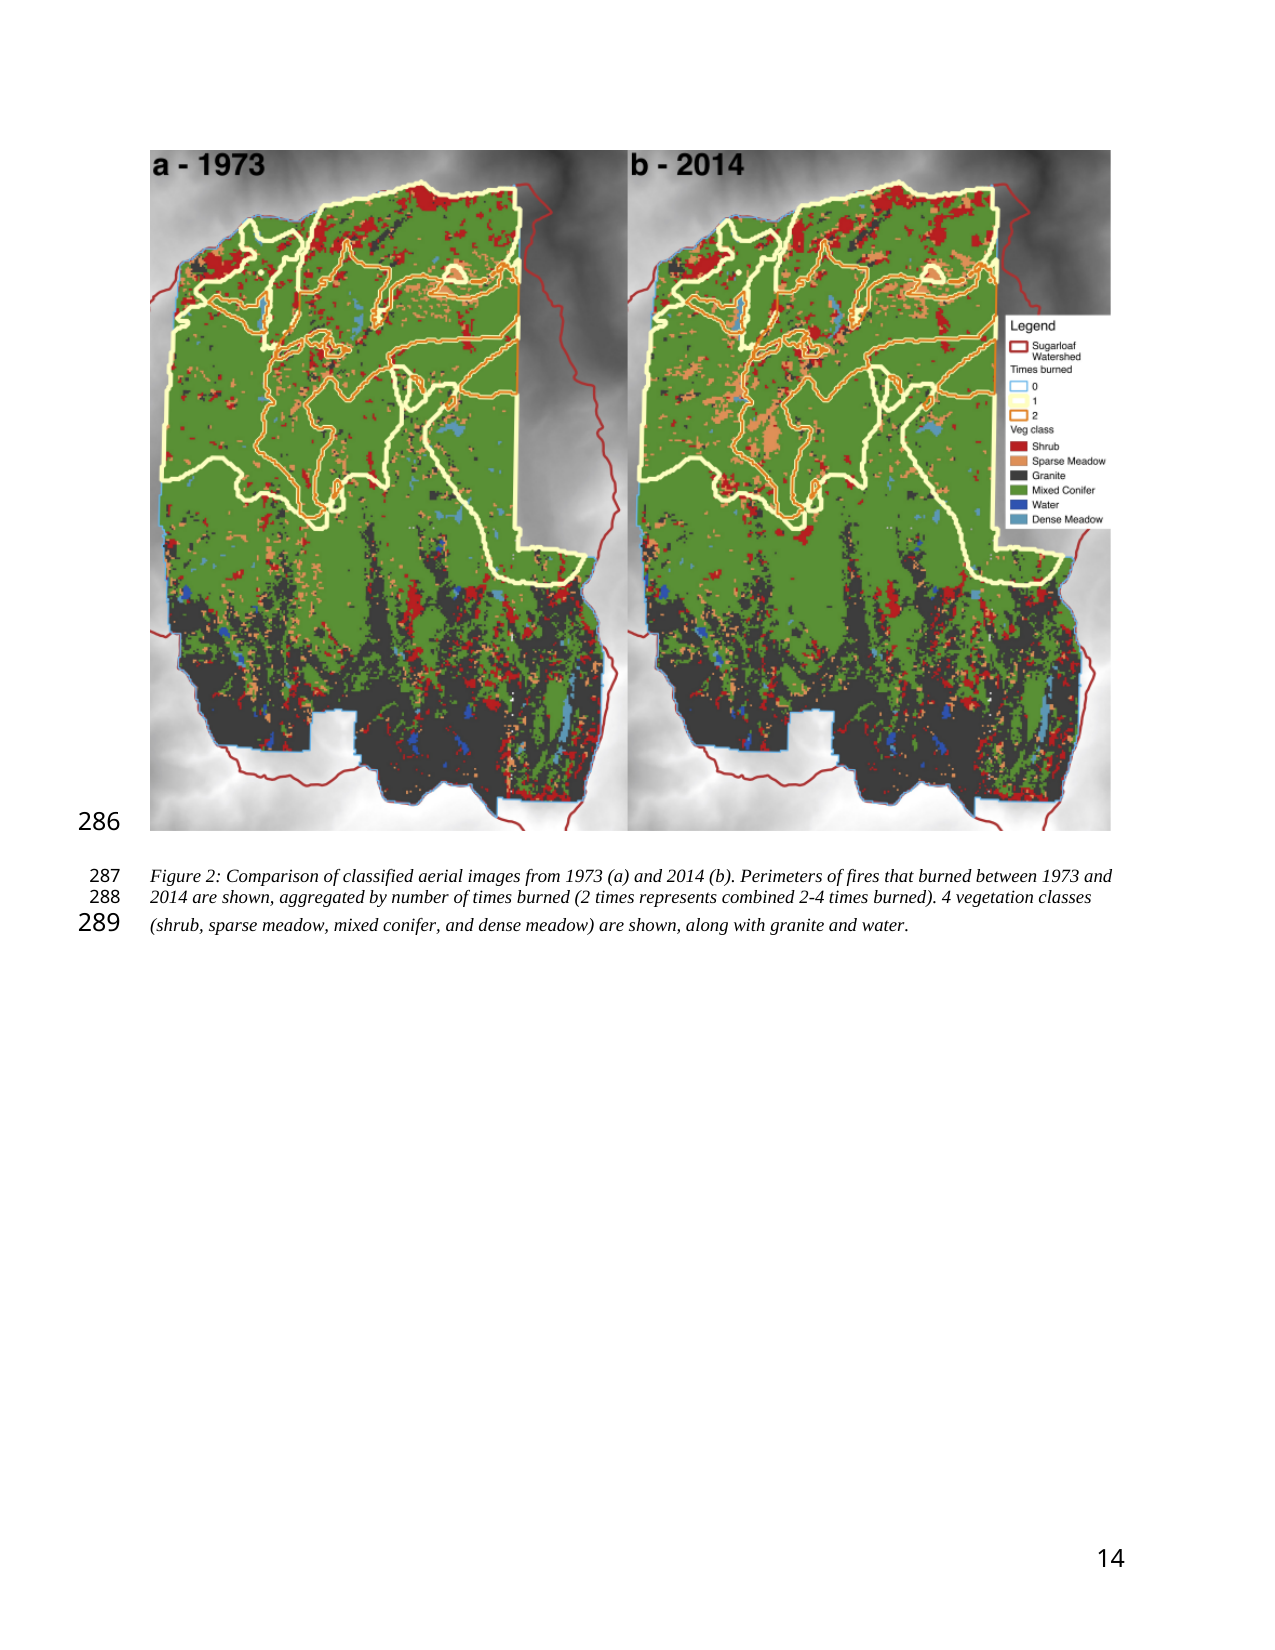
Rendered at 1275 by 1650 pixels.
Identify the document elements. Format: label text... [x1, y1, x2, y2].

text Figure 2: Comparison of classified aerial images from 1973 (a) and 2014 (b). Perimeters of fires that burned between 1973 and 2014 are shown, aggregated by number of times burned (2 times represents combined 2-4 times burned). 4 vegetation classes (shrub, sparse meadow, mixed conifer, and dense meadow) are shown, along with granite and water. [150, 865, 1125, 937]
